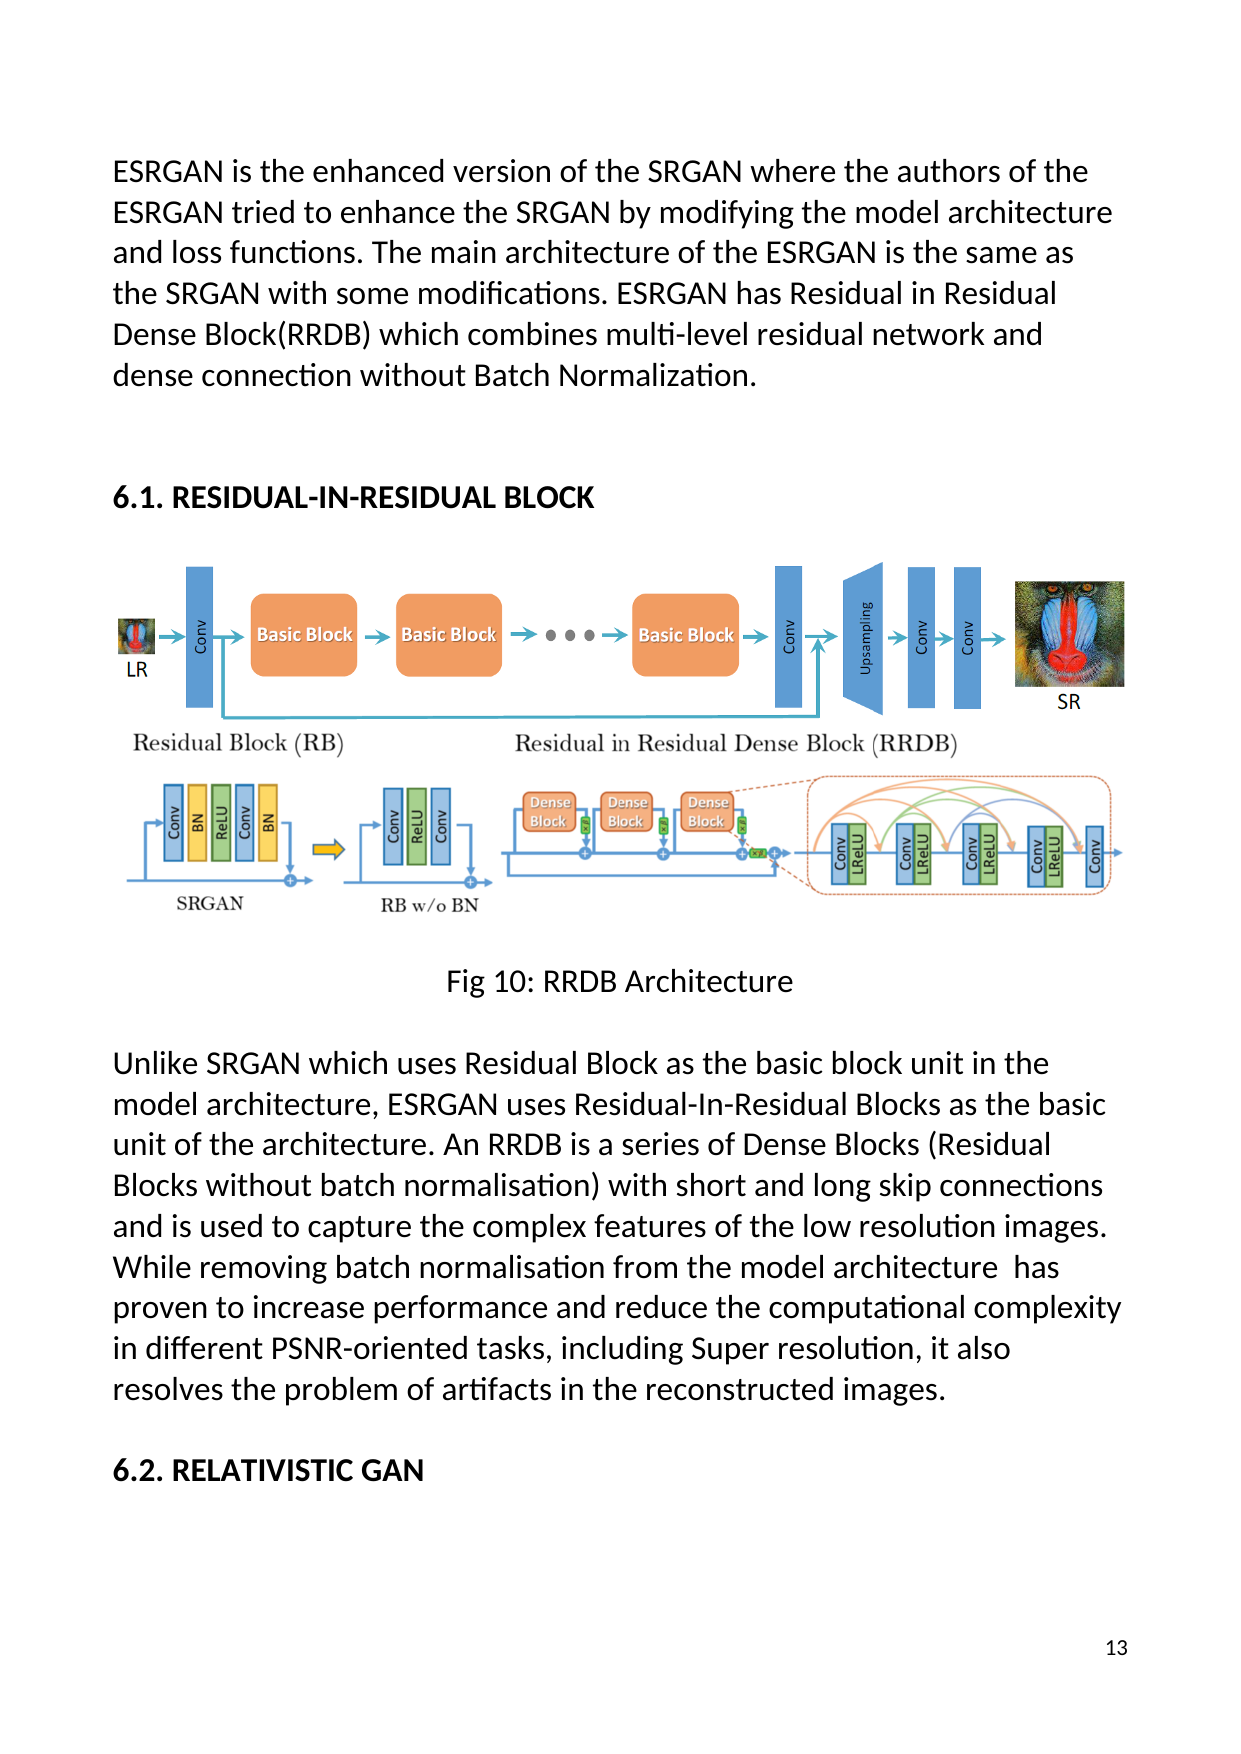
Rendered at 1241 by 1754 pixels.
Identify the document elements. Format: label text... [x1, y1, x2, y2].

text Fig 10: RRDB Architecture [112, 961, 1128, 1001]
text 6.2. RELATIVISTIC GAN [112, 1449, 1128, 1490]
text ESRGAN is the enhanced version of the SRGAN where the authors of the ESRGAN tried to enhance the SRGAN by modifying the model architecture and loss functions. The main architecture of the ESRGAN is the same as the SRGAN with some modifications. ESRGAN has Residual in Residual Dense Block(RRDB) which combines multi-level residual network and dense connection without Batch Normalization. [112, 150, 1128, 394]
text 6.1. RESIDUAL-IN-RESIDUAL BLOCK [112, 476, 1128, 517]
picture [112, 557, 1128, 920]
text Unlike SRGAN which uses Residual Block as the basic block unit in the model architecture, ESRGAN uses Residual-In-Residual Blocks as the basic unit of the architecture. An RRDB is a series of Dense Blocks (Residual Blocks without batch normalisation) with short and long skip connections and is used to capture the complex features of the low resolution images. While removing batch normalisation from the model architecture has proven to increase performance and reduce the computational complexity in different PSNR-oriented tasks, including Super resolution, it also resolves the problem of artifacts in the reconstructed images. [112, 1042, 1128, 1408]
